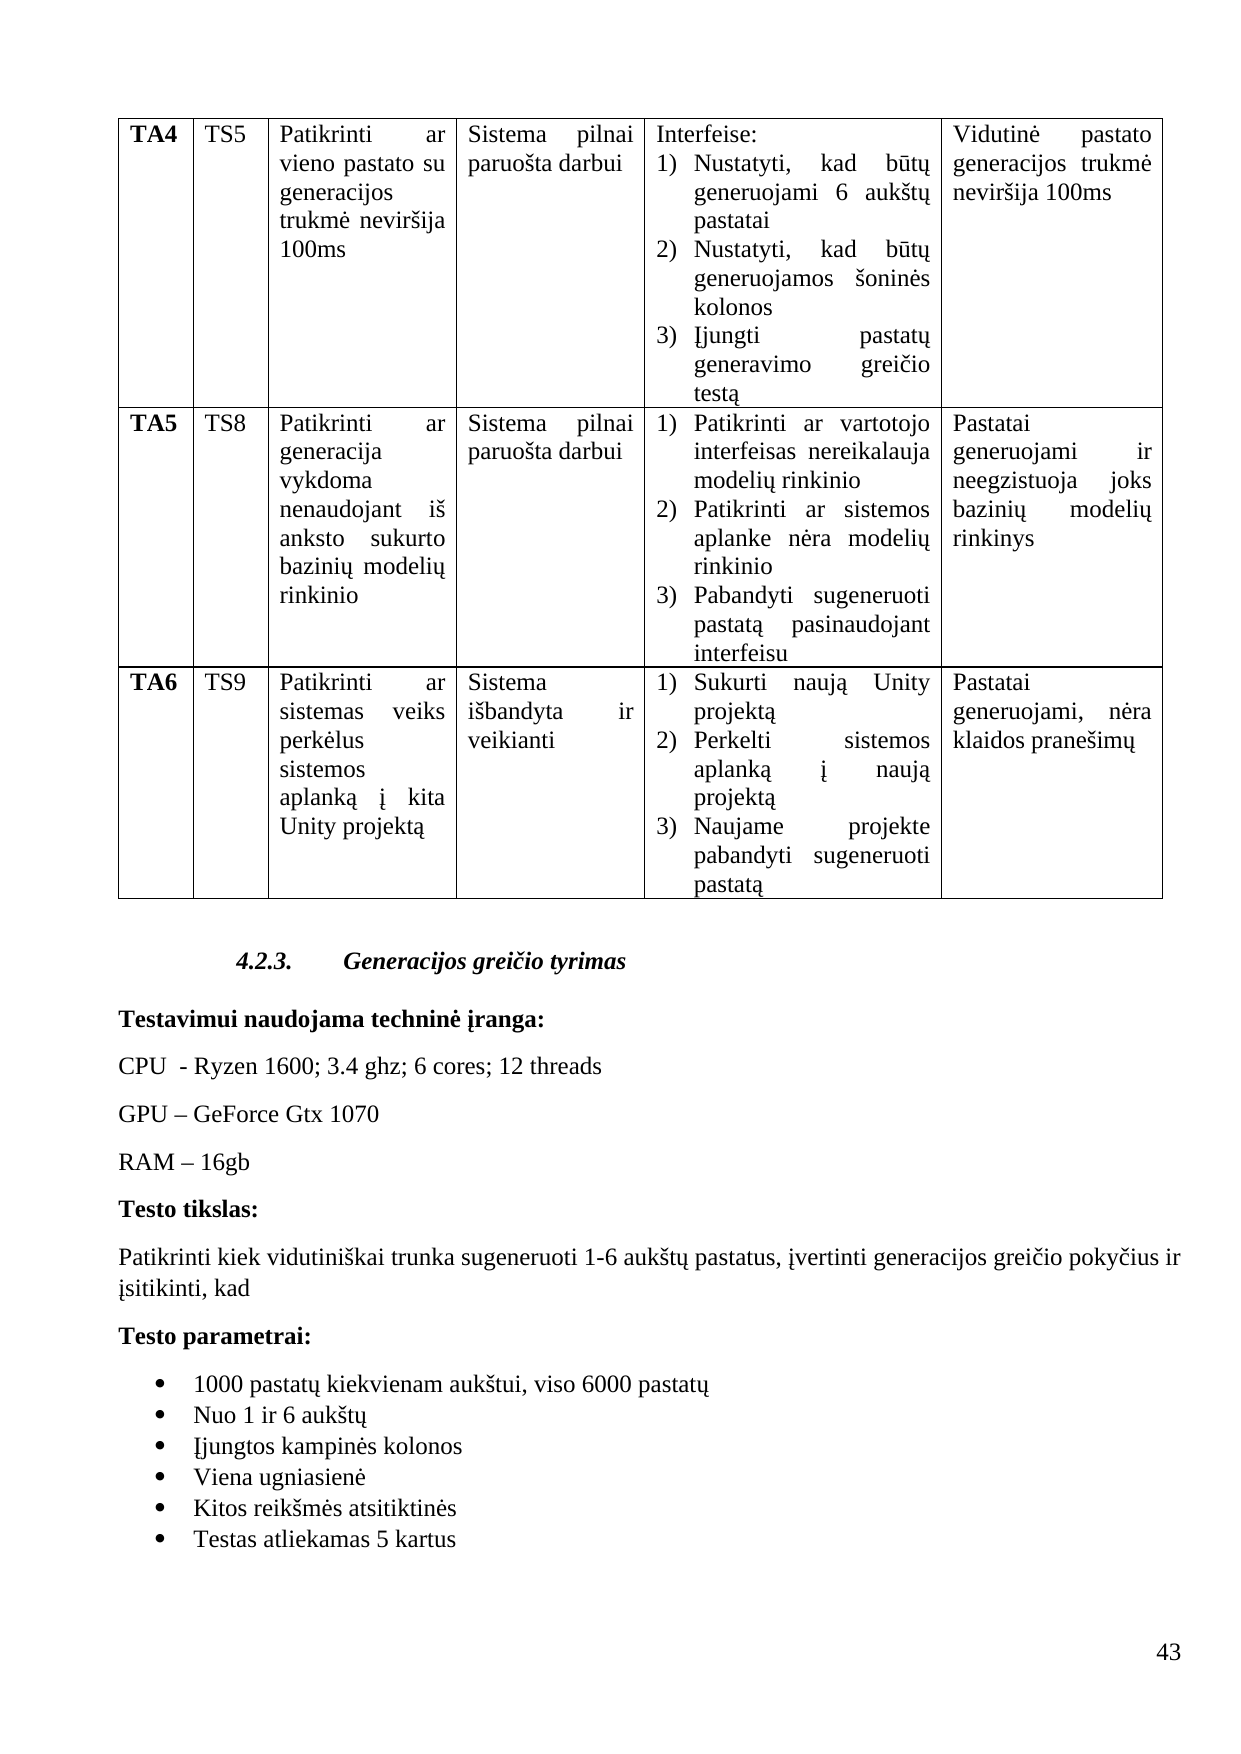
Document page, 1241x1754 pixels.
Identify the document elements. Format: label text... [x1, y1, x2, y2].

table_cell TS8 [194, 408, 268, 666]
text Testavimui naudojama techninė įranga: [118, 1004, 1181, 1032]
subtitle Generacijos greičio tyrimas [236, 946, 1181, 975]
list Kitos reikšmės atsitiktinės [156, 1493, 1181, 1522]
text Testo tikslas: [118, 1194, 1181, 1223]
list Viena ugniasienė [156, 1462, 1181, 1491]
text Patikrinti kiek vidutiniškai trunka sugeneruoti 1-6 aukštų pastatus, įvertinti generacijos greičio pokyčius ir įsitikinti, kad [118, 1242, 1181, 1302]
table_cell TS5 [194, 119, 268, 407]
table_cell Patikrinti ar vieno pastato su generacijos trukmė neviršija 100ms [269, 119, 456, 407]
table_cell Patikrinti ar vartotojo interfeisas nereikalauja modelių rinkinio Patikrinti ar sistemos aplanke nėra modelių rinkinio Pabandyti sugeneruoti pastatą pasinaudojant interfeisu [645, 408, 941, 666]
table_cell Patikrinti ar sistemas veiks perkėlus sistemos aplanką į kita Unity projektą [269, 668, 456, 897]
table_cell Sistema išbandyta ir veikianti [457, 668, 644, 897]
table_cell Pastatai generuojami ir neegzistuoja joks bazinių modelių rinkinys [942, 408, 1162, 666]
table_cell Pastatai generuojami, nėra klaidos pranešimų [942, 668, 1162, 897]
list Testas atliekamas 5 kartus [156, 1524, 1181, 1553]
table_cell TA6 [119, 668, 193, 897]
table_cell TA4 [119, 119, 193, 407]
table_cell Interfeise: Nustatyti, kad būtų generuojami 6 aukštų pastatai Nustatyti, kad būtų generuojamos šoninės kolonos Įjungti pastatų generavimo greičio testą [645, 119, 941, 407]
list Nuo 1 ir 6 aukštų [156, 1400, 1181, 1428]
list 1000 pastatų kiekvienam aukštui, viso 6000 pastatų [156, 1369, 1181, 1397]
text Testo parametrai: [118, 1321, 1181, 1350]
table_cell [457, 119, 644, 407]
table_cell Patikrinti ar generacija vykdoma nenaudojant iš anksto sukurto bazinių modelių rinkinio [269, 408, 456, 666]
table_cell TS9 [194, 668, 268, 897]
table_cell Vidutinė pastato generacijos trukmė neviršija 100ms [942, 119, 1162, 407]
list Įjungtos kampinės kolonos [156, 1431, 1181, 1459]
text GPU – GeForce Gtx 1070 [118, 1099, 1181, 1128]
table_cell Sistema pilnai paruošta darbui [457, 408, 644, 666]
table_cell TA5 [119, 408, 193, 666]
text RAM – 16gb [118, 1147, 1181, 1176]
text CPU - Ryzen 1600; 3.4 ghz; 6 cores; 12 threads [118, 1051, 1181, 1080]
table_cell Sukurti naują Unity projektą Perkelti sistemos aplanką į naują projektą Naujame projekte pabandyti sugeneruoti pastatą [645, 668, 941, 897]
